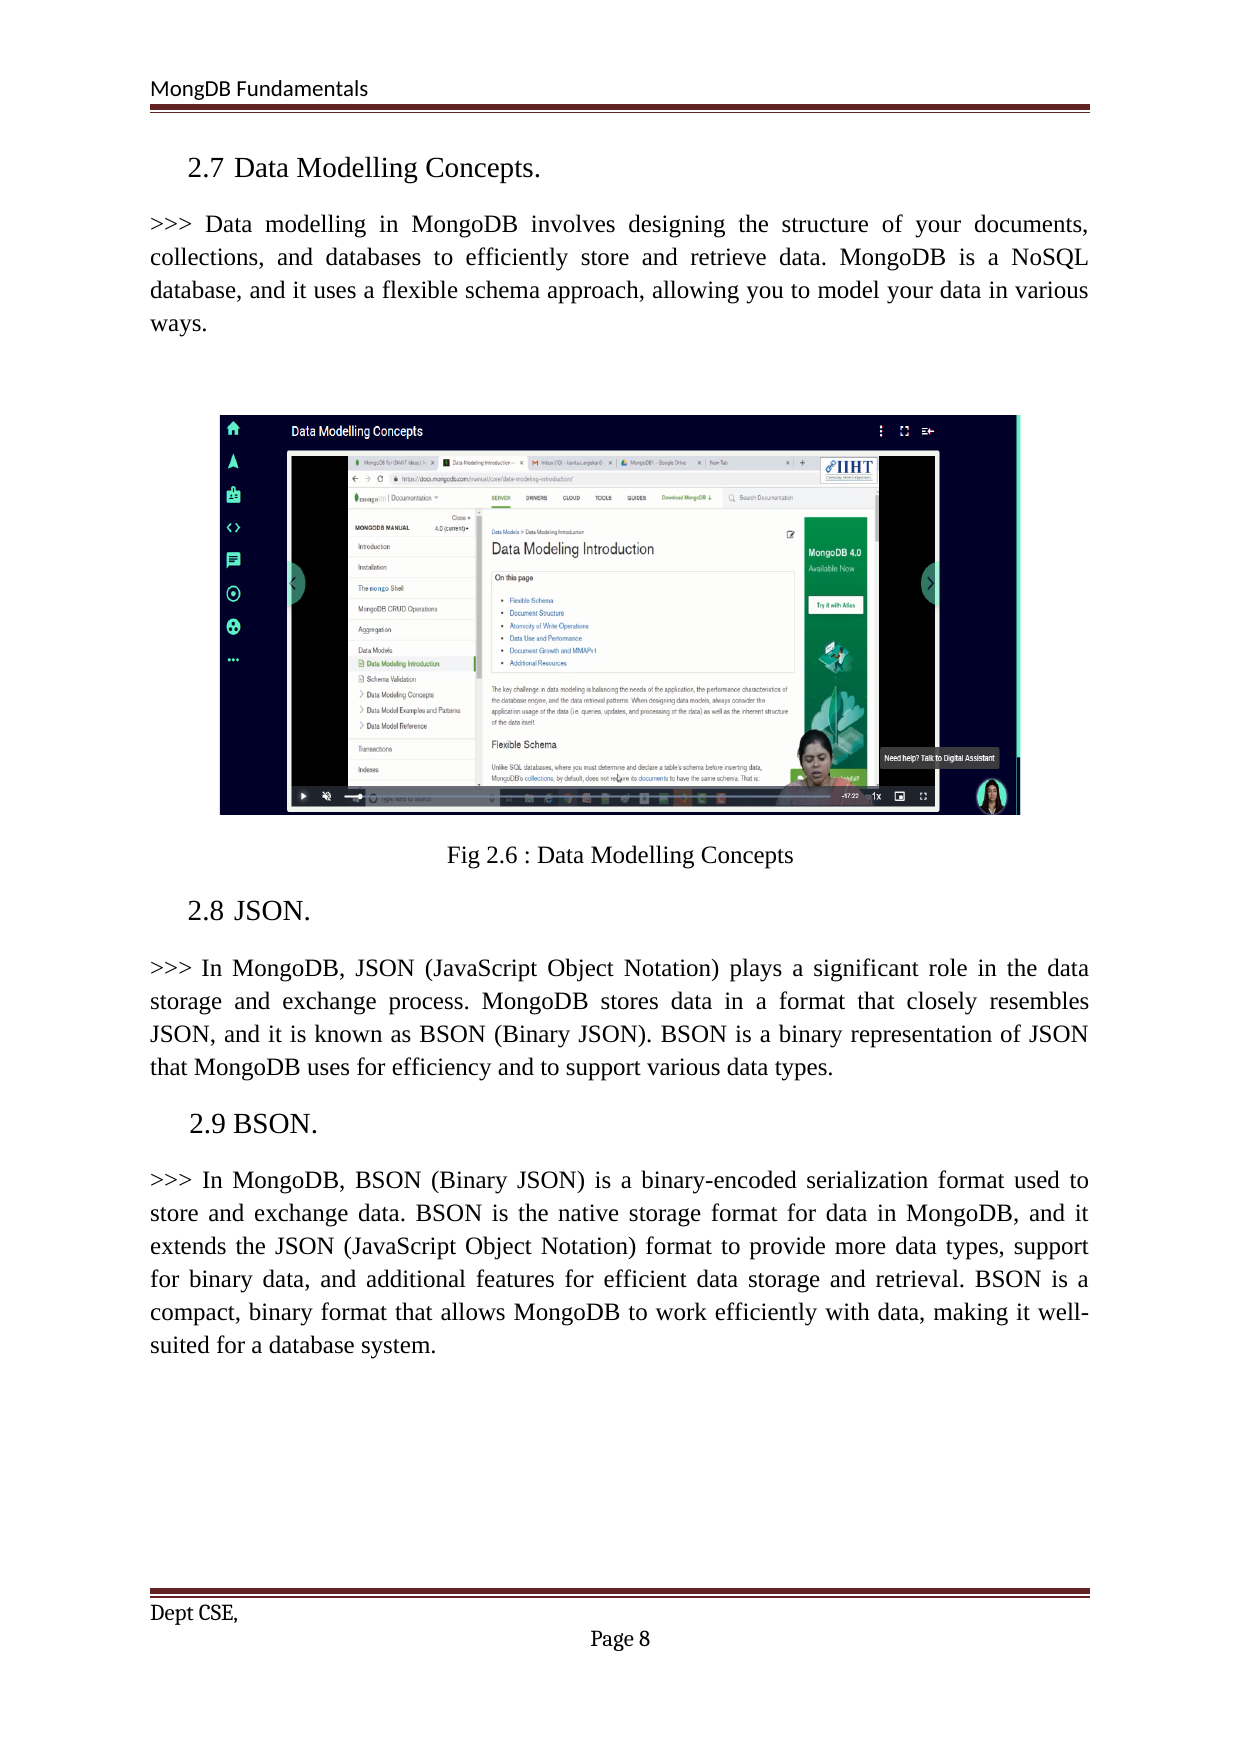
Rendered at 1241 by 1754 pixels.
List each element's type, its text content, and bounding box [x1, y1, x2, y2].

list JSON. [187, 893, 1090, 927]
picture [219, 415, 1021, 815]
text Fig 2.6 : Data Modelling Concepts [150, 840, 1090, 868]
text >>> In MongoDB, BSON (Binary JSON) is a binary-encoded serialization format used to store and exchange data. BSON is the native storage format for data in MongoDB, and it extends the JSON (JavaScript Object Notation) format to provide more data types, support for binary data, and additional features for efficient data storage and retrieval. BSON is a compact, binary format that allows MongoDB to work efficiently with data, making it well-suited for a database system. [150, 1165, 1090, 1359]
list Data Modelling Concepts. [187, 150, 1090, 183]
text >>> In MongoDB, JSON (JavaScript Object Notation) plays a significant role in the data storage and exchange process. MongoDB stores data in a format that closely resembles JSON, and it is known as BSON (Binary JSON). BSON is a binary representation of JSON that MongoDB uses for efficiency and to support various data types. [150, 953, 1090, 1081]
list 2.9 BSON. [189, 1106, 1090, 1139]
text >>> Data modelling in MongoDB involves designing the structure of your documents, collections, and databases to efficiently store and retrieve data. MongoDB is a NoSQL database, and it uses a flexible schema approach, allowing you to model your data in various ways. [150, 209, 1090, 337]
